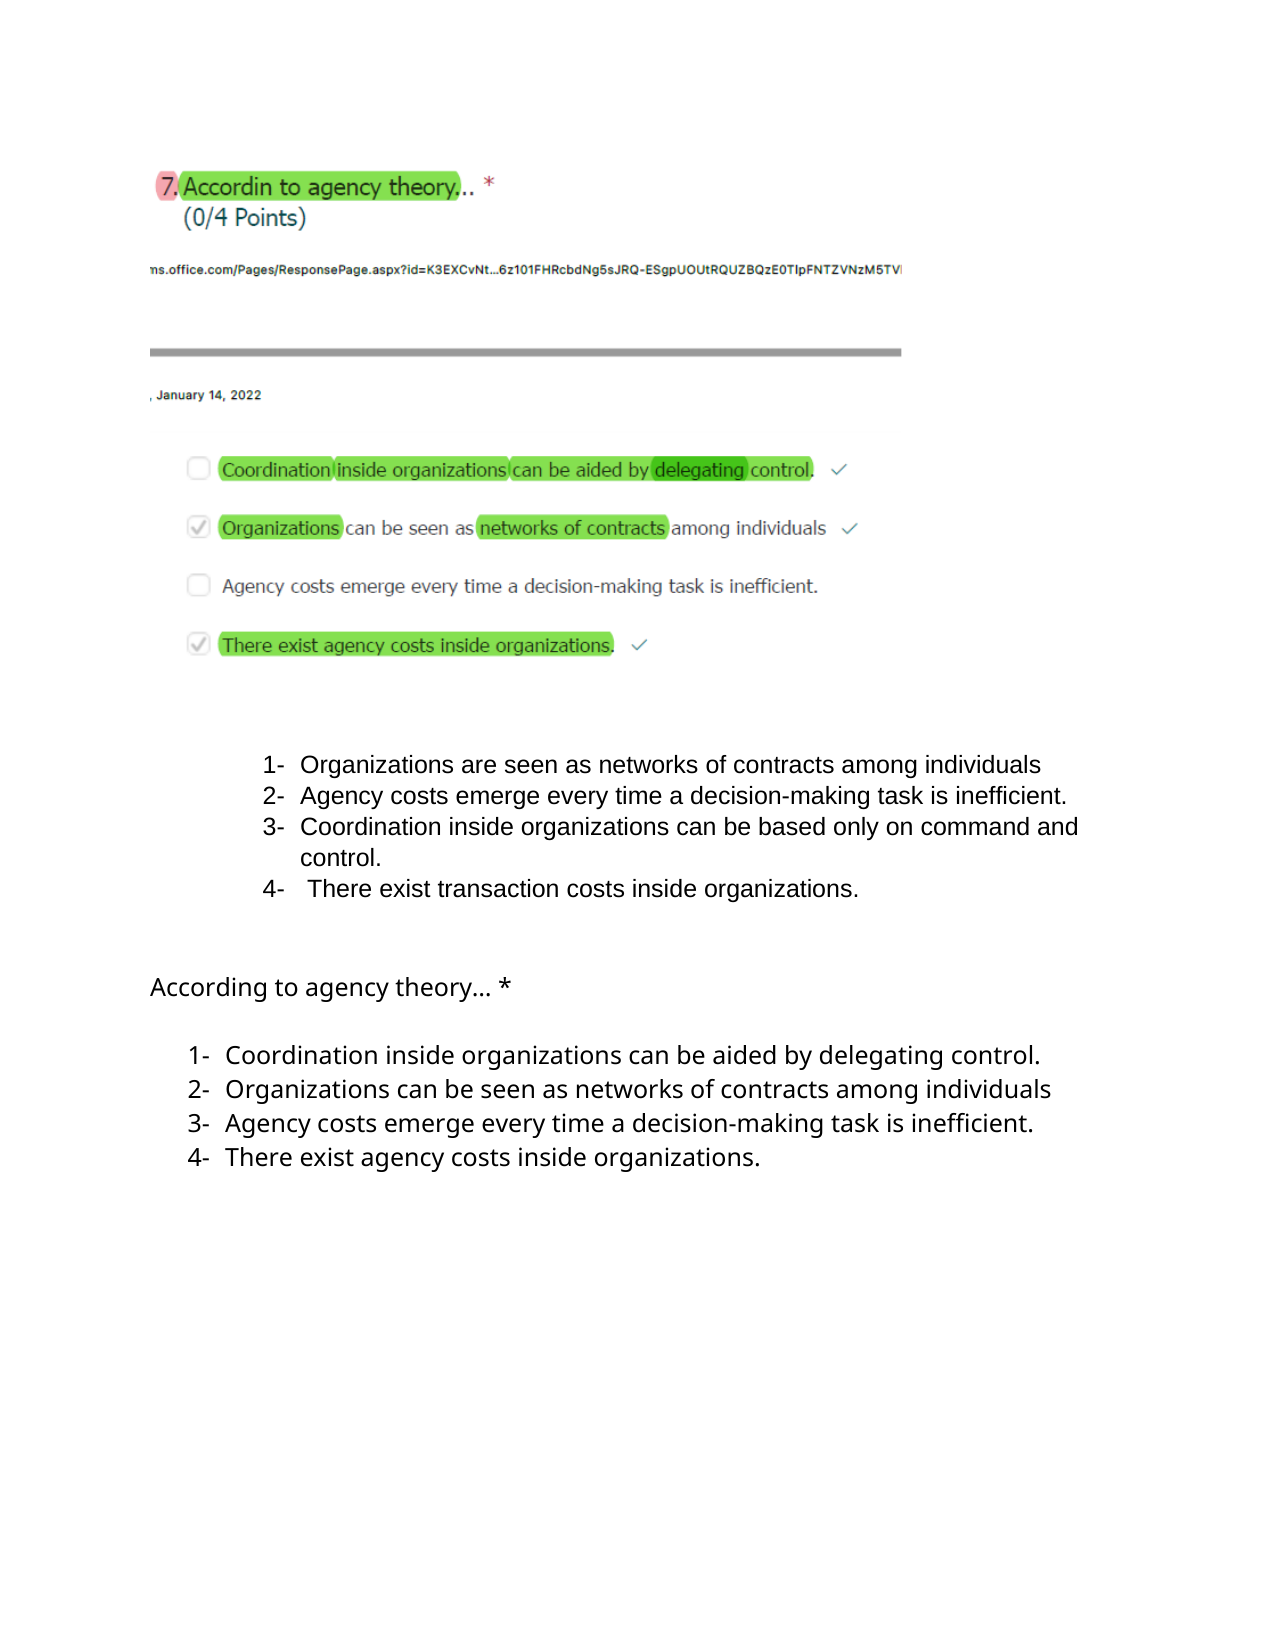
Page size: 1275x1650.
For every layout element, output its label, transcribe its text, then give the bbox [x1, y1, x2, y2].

list There exist agency costs inside organizations. [187, 1140, 1125, 1174]
list Coordination inside organizations can be based only on command and control. [262, 812, 1125, 872]
text According to agency theory… * [150, 969, 1125, 1003]
list There exist transaction costs inside organizations. [262, 874, 1125, 903]
list Agency costs emerge every time a decision-making task is inefficient. [262, 781, 1125, 809]
list Coordination inside organizations can be aided by delegating control. [187, 1037, 1125, 1072]
list Organizations are seen as networks of contracts among individuals [262, 750, 1125, 778]
picture [150, 150, 902, 681]
list Organizations can be seen as networks of contracts among individuals [187, 1072, 1125, 1106]
list Agency costs emerge every time a decision-making task is inefficient. [187, 1106, 1125, 1140]
